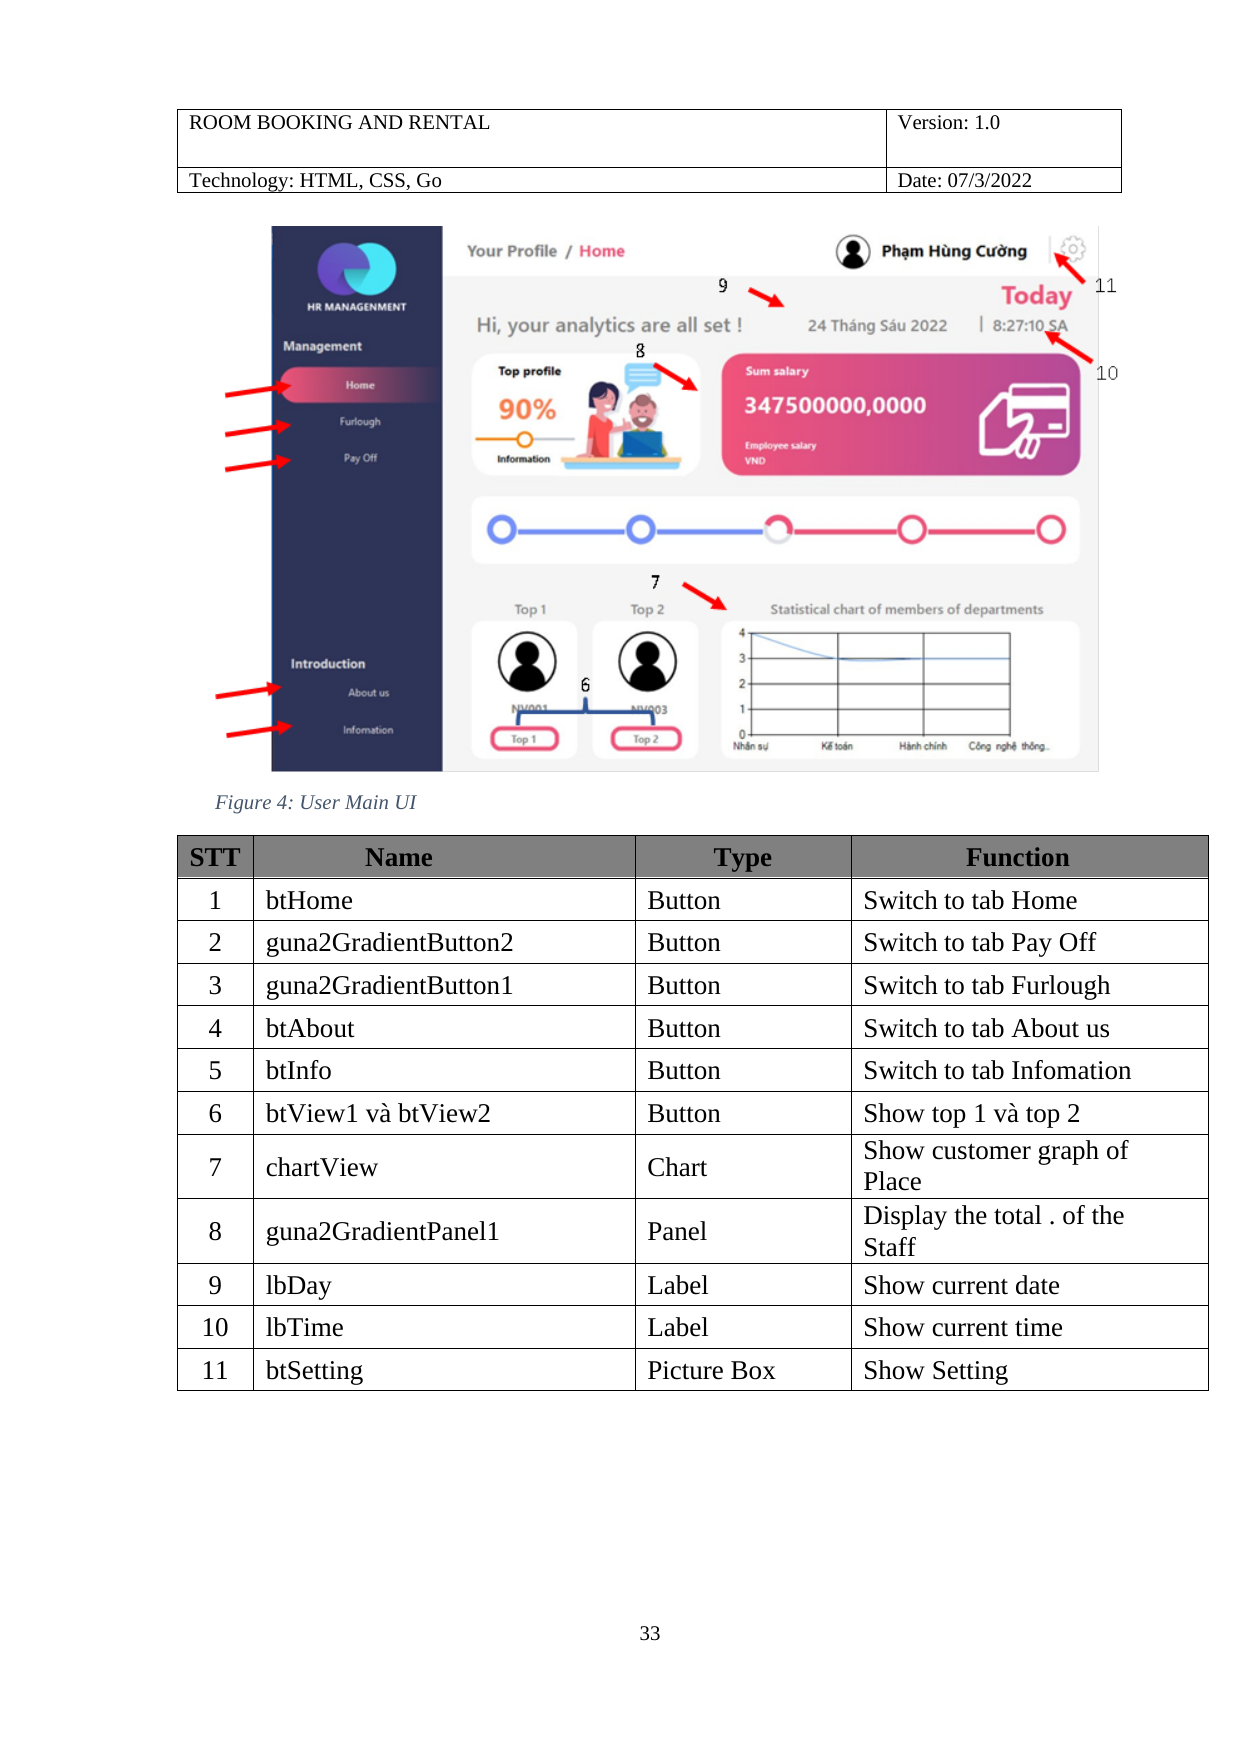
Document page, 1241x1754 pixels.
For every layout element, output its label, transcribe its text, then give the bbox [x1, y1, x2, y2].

table_cell 2 [178, 921, 253, 963]
table_cell Switch to tab About us [852, 1006, 1208, 1048]
table_cell Switch to tab Pay Off [852, 921, 1208, 963]
table_cell Panel [636, 1199, 851, 1263]
table_cell lbTime [254, 1306, 635, 1348]
table_cell Button [636, 921, 851, 963]
table_cell 11 [178, 1349, 253, 1390]
table_header Name [254, 836, 635, 877]
table_cell Display the total . of the Staff [852, 1199, 1208, 1263]
table_header Function [852, 836, 1208, 877]
table_cell Label [636, 1264, 851, 1305]
table_cell 5 [178, 1049, 253, 1091]
table_cell 8 [178, 1199, 253, 1263]
text Figure 4: User Main UI [215, 790, 1122, 814]
table_cell btInfo [254, 1049, 635, 1091]
table_cell 6 [178, 1092, 253, 1133]
table_cell guna2GradientPanel1 [254, 1199, 635, 1263]
table_cell Switch to tab Furlough [852, 964, 1208, 1005]
table_cell guna2GradientButton2 [254, 921, 635, 963]
table_cell 4 [178, 1006, 253, 1048]
table_cell Show current date [852, 1264, 1208, 1305]
table_cell chartView [254, 1135, 635, 1198]
table_cell 3 [178, 964, 253, 1005]
table_cell Show customer graph of Place [852, 1135, 1208, 1198]
table_cell Button [636, 1092, 851, 1133]
table_cell btSetting [254, 1349, 635, 1390]
table_header STT [178, 836, 253, 877]
picture [214, 226, 1120, 773]
table_cell 9 [178, 1264, 253, 1305]
table_cell 1 [178, 879, 253, 920]
table_cell btAbout [254, 1006, 635, 1048]
table_cell lbDay [254, 1264, 635, 1305]
table_cell 7 [178, 1135, 253, 1198]
table_header Type [636, 836, 851, 877]
table_cell Show Setting [852, 1349, 1208, 1390]
table_cell Picture Box [636, 1349, 851, 1390]
table_cell Button [636, 879, 851, 920]
table_cell Switch to tab Home [852, 879, 1208, 920]
table_cell 10 [178, 1306, 253, 1348]
table_cell Switch to tab Infomation [852, 1049, 1208, 1091]
table_cell btHome [254, 879, 635, 920]
table_cell Chart [636, 1135, 851, 1198]
table_cell Show current time [852, 1306, 1208, 1348]
table_cell guna2GradientButton1 [254, 964, 635, 1005]
table_cell Button [636, 964, 851, 1005]
table_cell Button [636, 1049, 851, 1091]
table_cell Show top 1 và top 2 [852, 1092, 1208, 1133]
table_cell btView1 và btView2 [254, 1092, 635, 1133]
table_cell Button [636, 1006, 851, 1048]
table_cell Label [636, 1306, 851, 1348]
